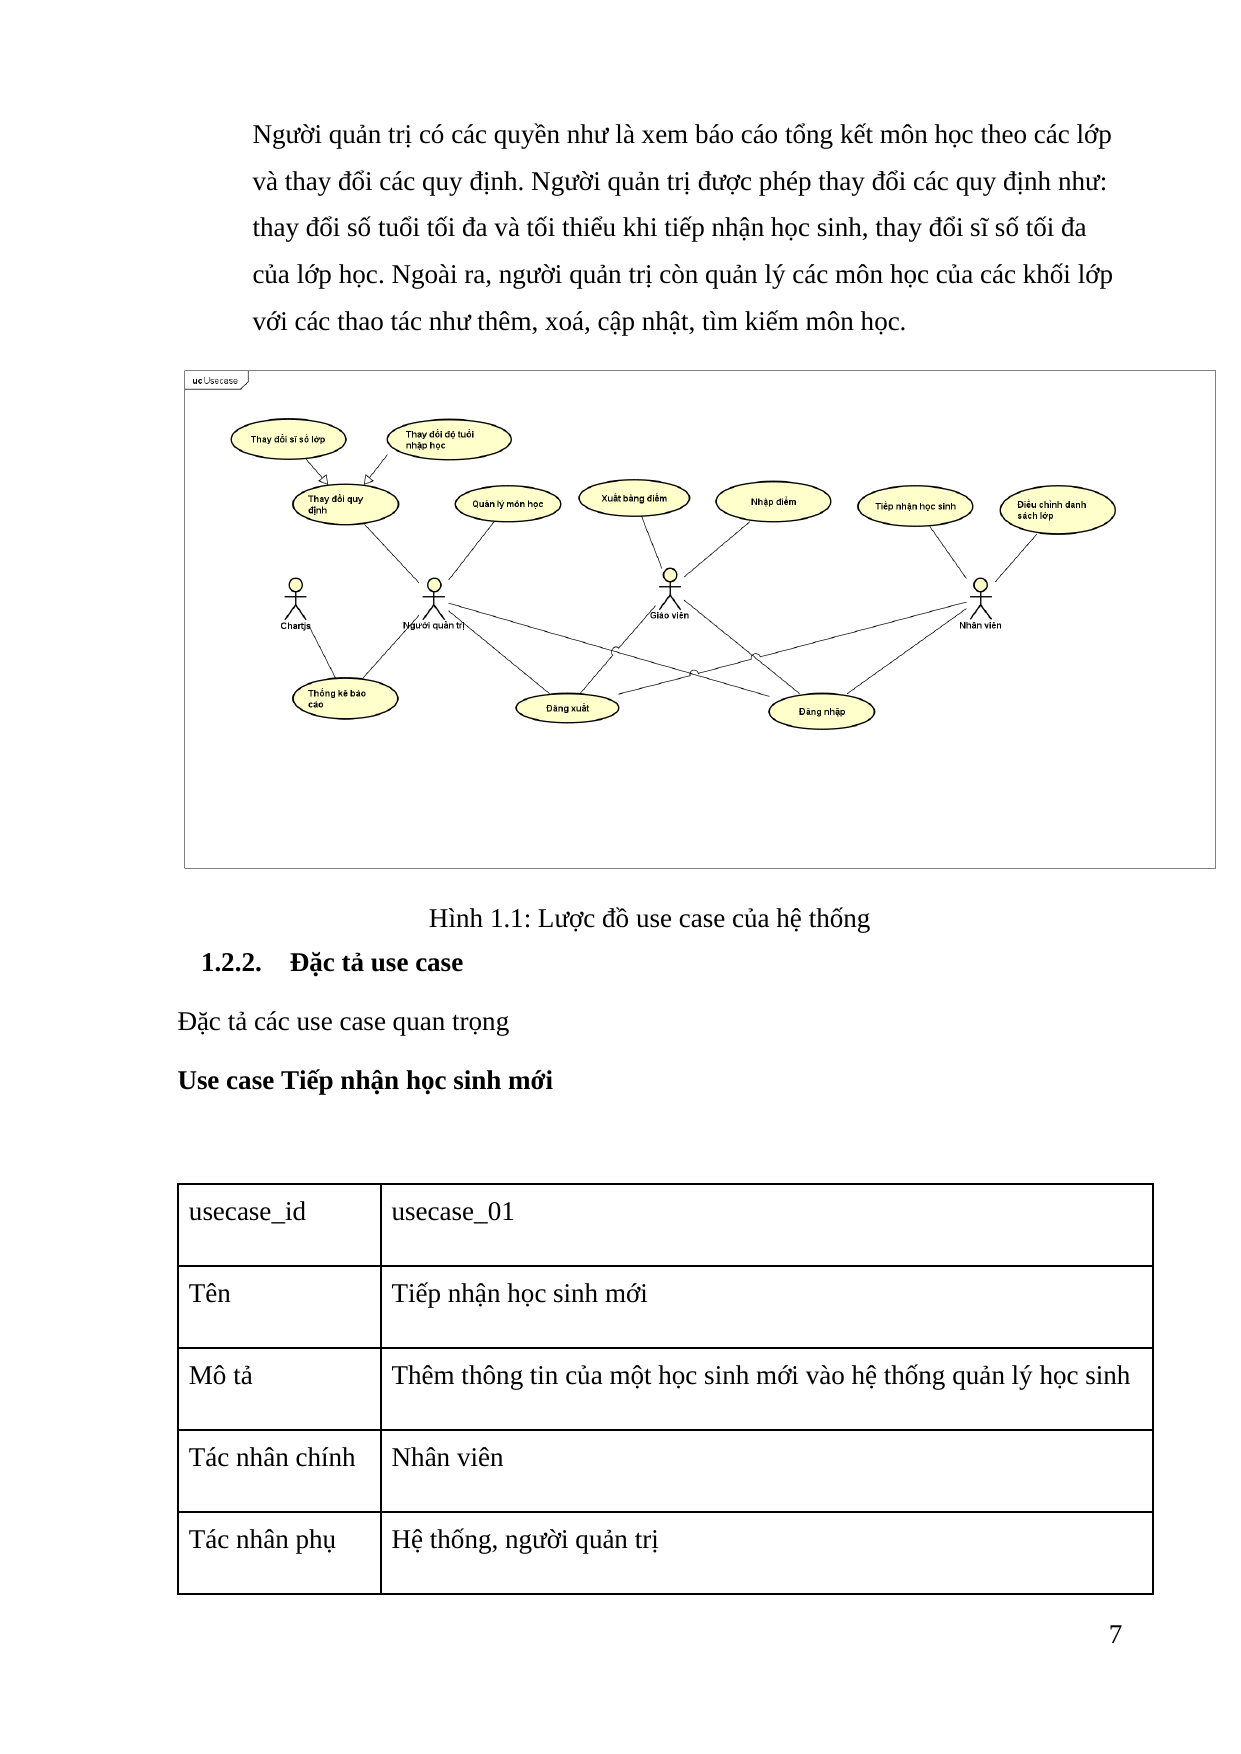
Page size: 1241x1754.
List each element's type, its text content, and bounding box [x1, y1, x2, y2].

table_cell Thêm thông tin của một học sinh mới vào hệ thống quản lý học sinh [382, 1349, 1152, 1429]
table_cell Tác nhân phụ [179, 1513, 380, 1593]
text Người quản trị có các quyền như là xem báo cáo tổng kết môn học theo các lớp và thay đổi các quy định. Người quản trị được phép thay đổi các quy định như: thay đổi số tuổi tối đa và tối thiểu khi tiếp nhận học sinh, thay đổi sĩ số tối đa của lớp học. Ngoài ra, người quản trị còn quản lý các môn học của các khối lớp với các thao tác như thêm, xoá, cập nhật, tìm kiếm môn học. [252, 118, 1122, 336]
table_header usecase_id [179, 1185, 380, 1265]
table_cell Hệ thống, người quản trị [382, 1513, 1152, 1593]
picture [177, 363, 1223, 875]
text Use case Tiếp nhận học sinh mới [177, 1064, 1122, 1095]
table_cell Tên [179, 1267, 380, 1347]
subtitle Đặc tả use case [201, 946, 1122, 977]
table_cell Tác nhân chính [179, 1431, 380, 1511]
table_cell Mô tả [179, 1349, 380, 1429]
table_header usecase_01 [382, 1185, 1152, 1265]
text Đặc tả các use case quan trọng [177, 1005, 1122, 1036]
table_cell Tiếp nhận học sinh mới [382, 1267, 1152, 1347]
text Hình 1.1: Lược đồ use case của hệ thống [177, 902, 1122, 933]
table_cell Nhân viên [382, 1431, 1152, 1511]
